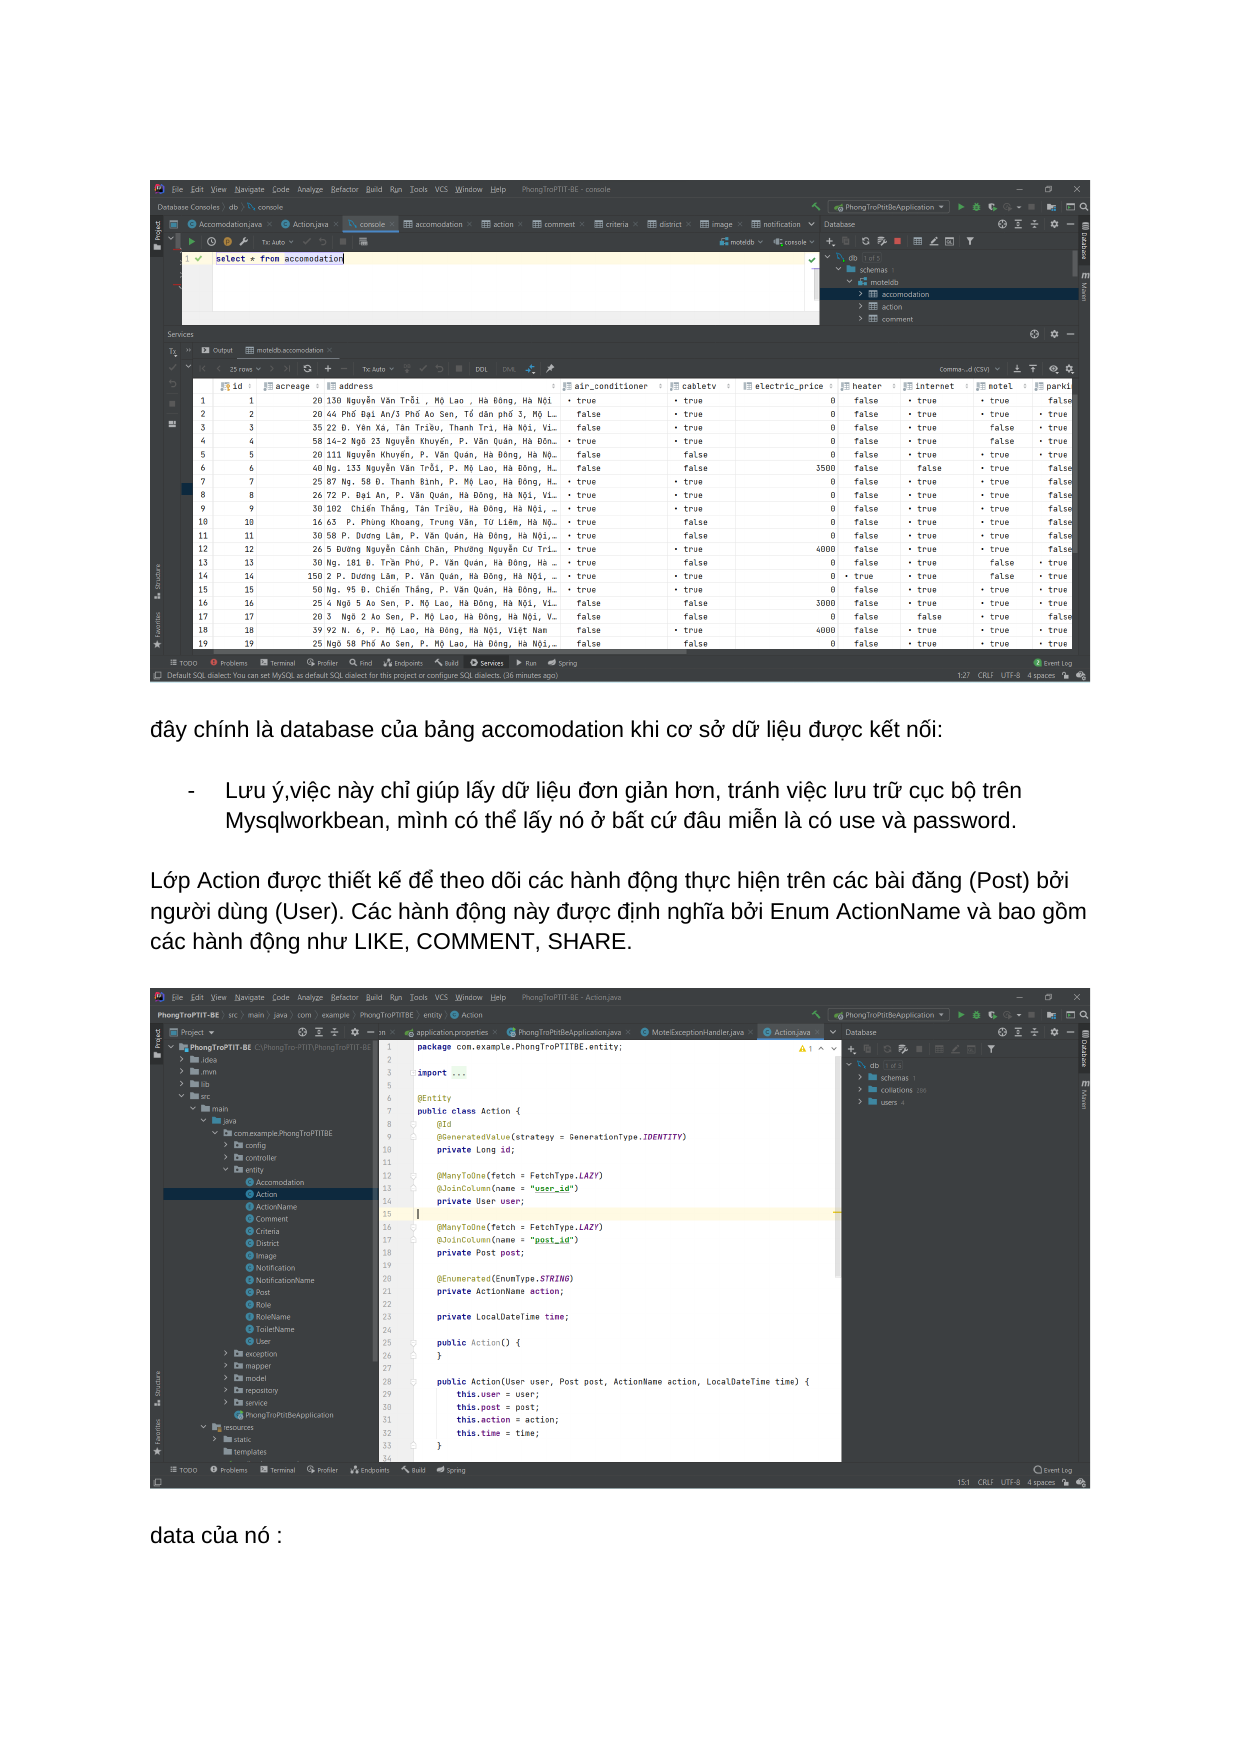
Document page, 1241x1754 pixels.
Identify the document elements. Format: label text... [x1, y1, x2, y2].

text data của nó : [150, 1522, 1090, 1549]
text đây chính là database của bảng accomodation khi cơ sở dữ liệu được kết nối: [150, 716, 1090, 743]
picture [150, 988, 1091, 1489]
list Lưu ý,việc này chỉ giúp lấy dữ liệu đơn giản hơn, tránh việc lưu trữ cục bộ trên Mysqlworkbean, mình có thể lấy nó ở bất cứ đâu miễn là có use và password. [187, 777, 1090, 833]
text Lớp Action được thiết kế để theo dõi các hành động thực hiện trên các bài đăng (Post) bởi người dùng (User). Các hành động này được định nghĩa bởi Enum ActionName và bao gồm các hành động như LIKE, COMMENT, SHARE. [150, 867, 1090, 954]
picture [150, 180, 1091, 683]
